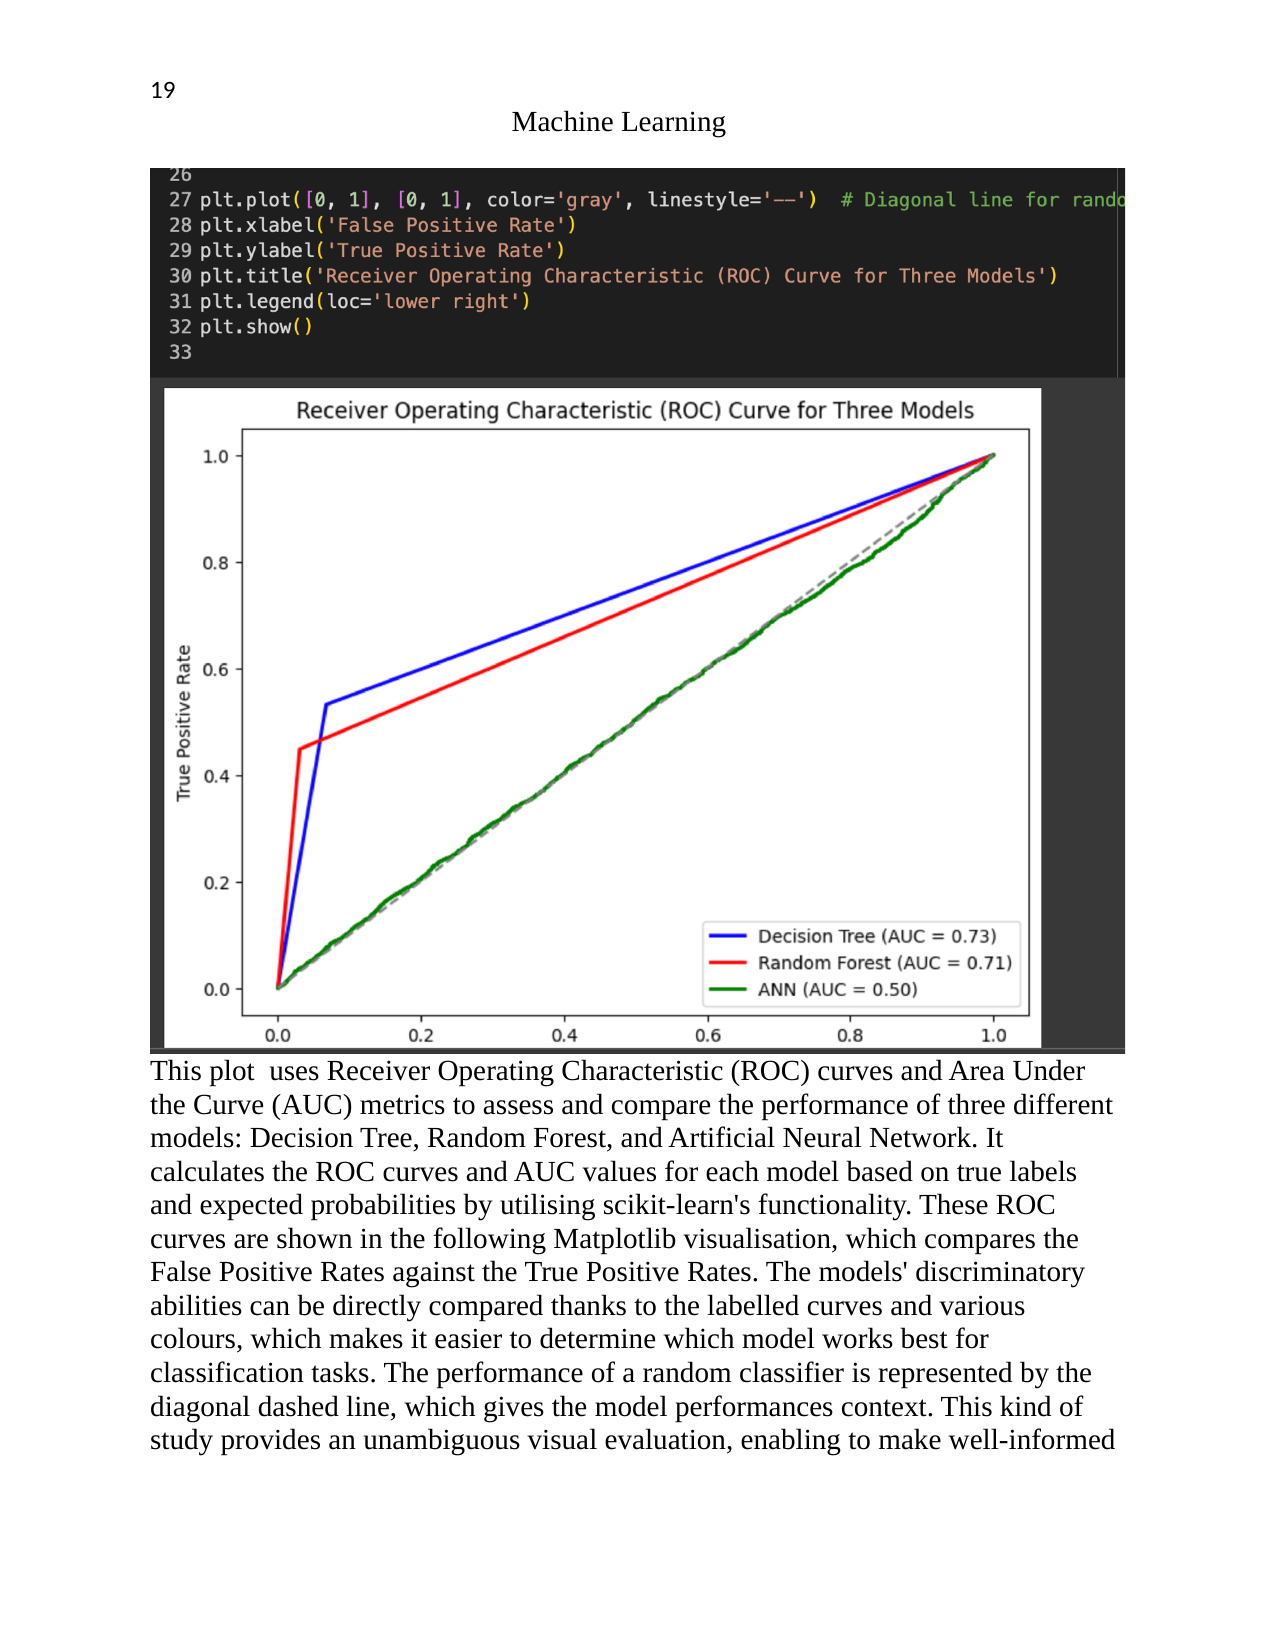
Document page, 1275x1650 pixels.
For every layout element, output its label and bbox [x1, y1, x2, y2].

picture [150, 168, 1125, 1054]
text [150, 1054, 1125, 1456]
